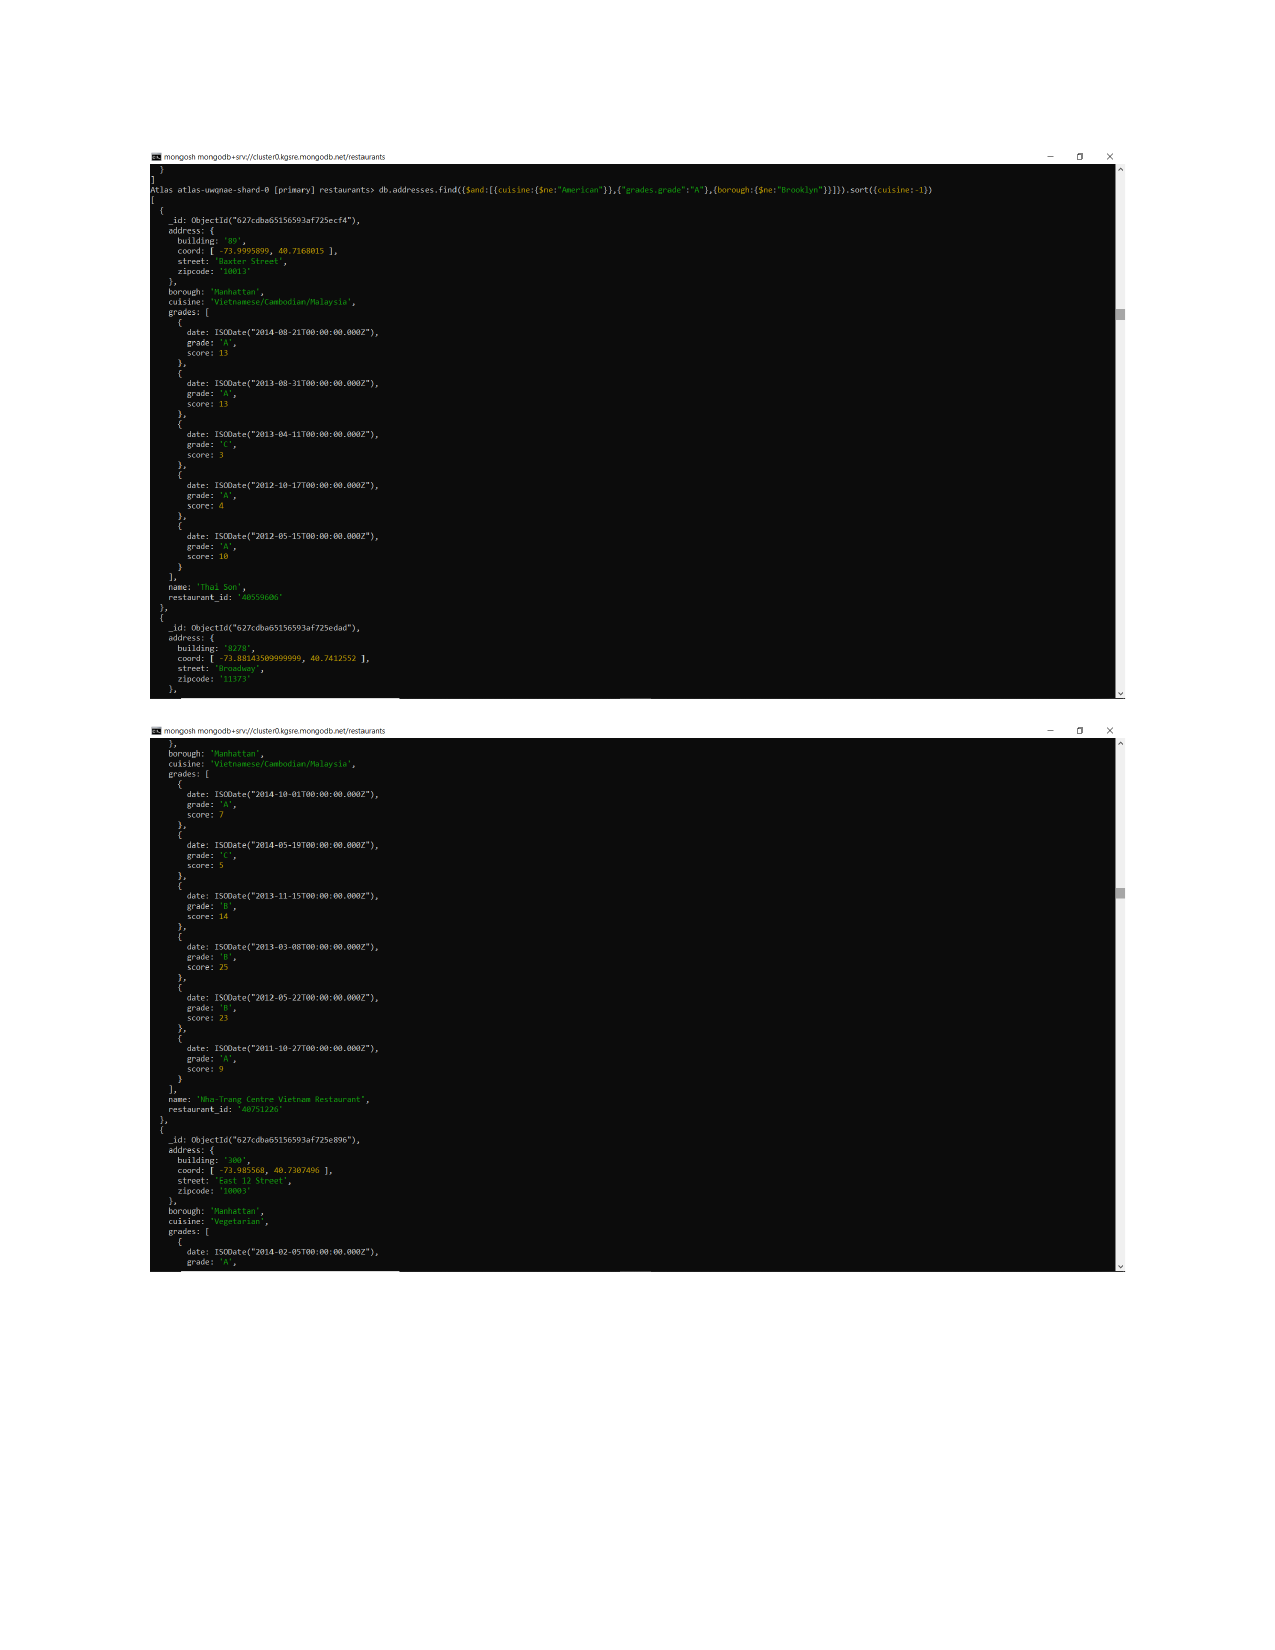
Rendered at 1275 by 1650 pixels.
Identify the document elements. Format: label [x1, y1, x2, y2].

picture [150, 150, 1125, 699]
picture [150, 723, 1125, 1272]
